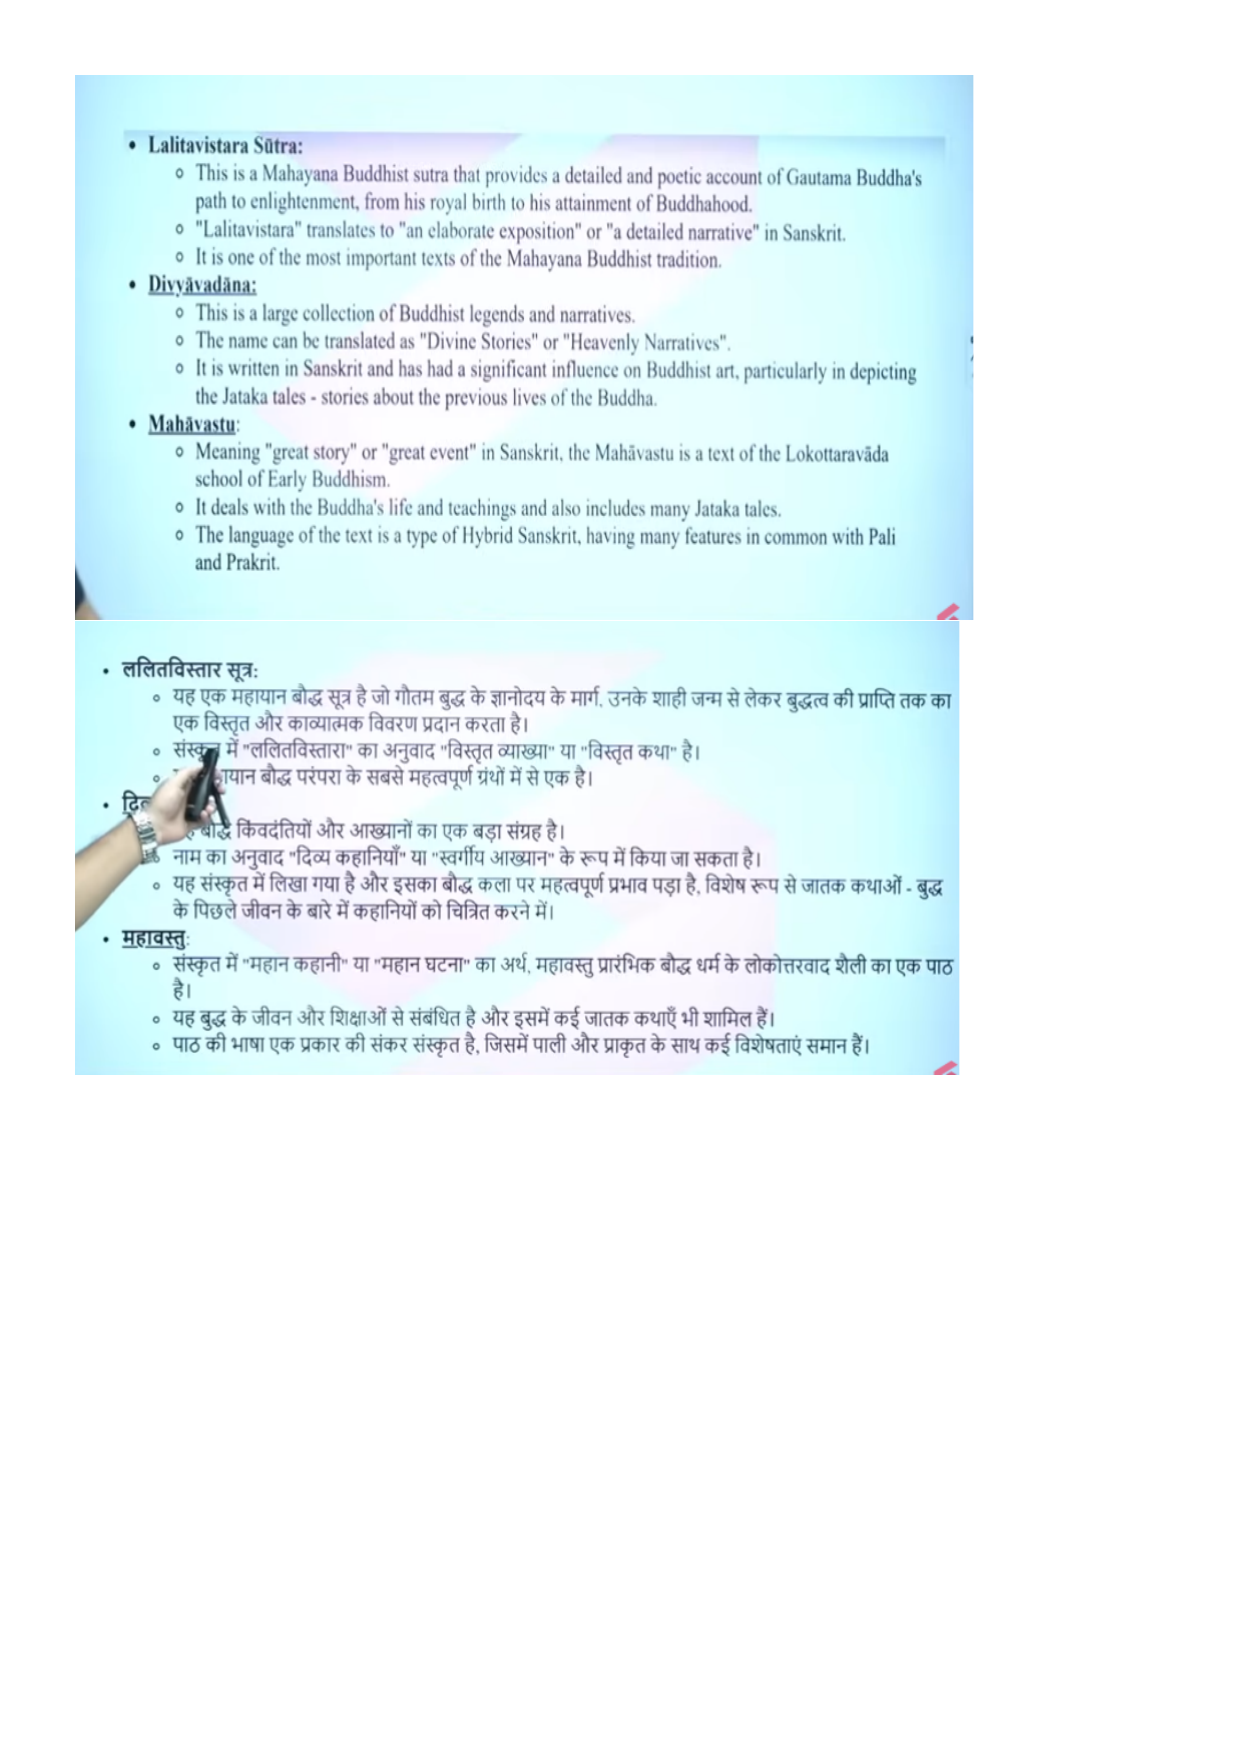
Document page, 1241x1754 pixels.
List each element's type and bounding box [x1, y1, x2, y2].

picture [75, 621, 960, 1075]
picture [75, 75, 974, 620]
